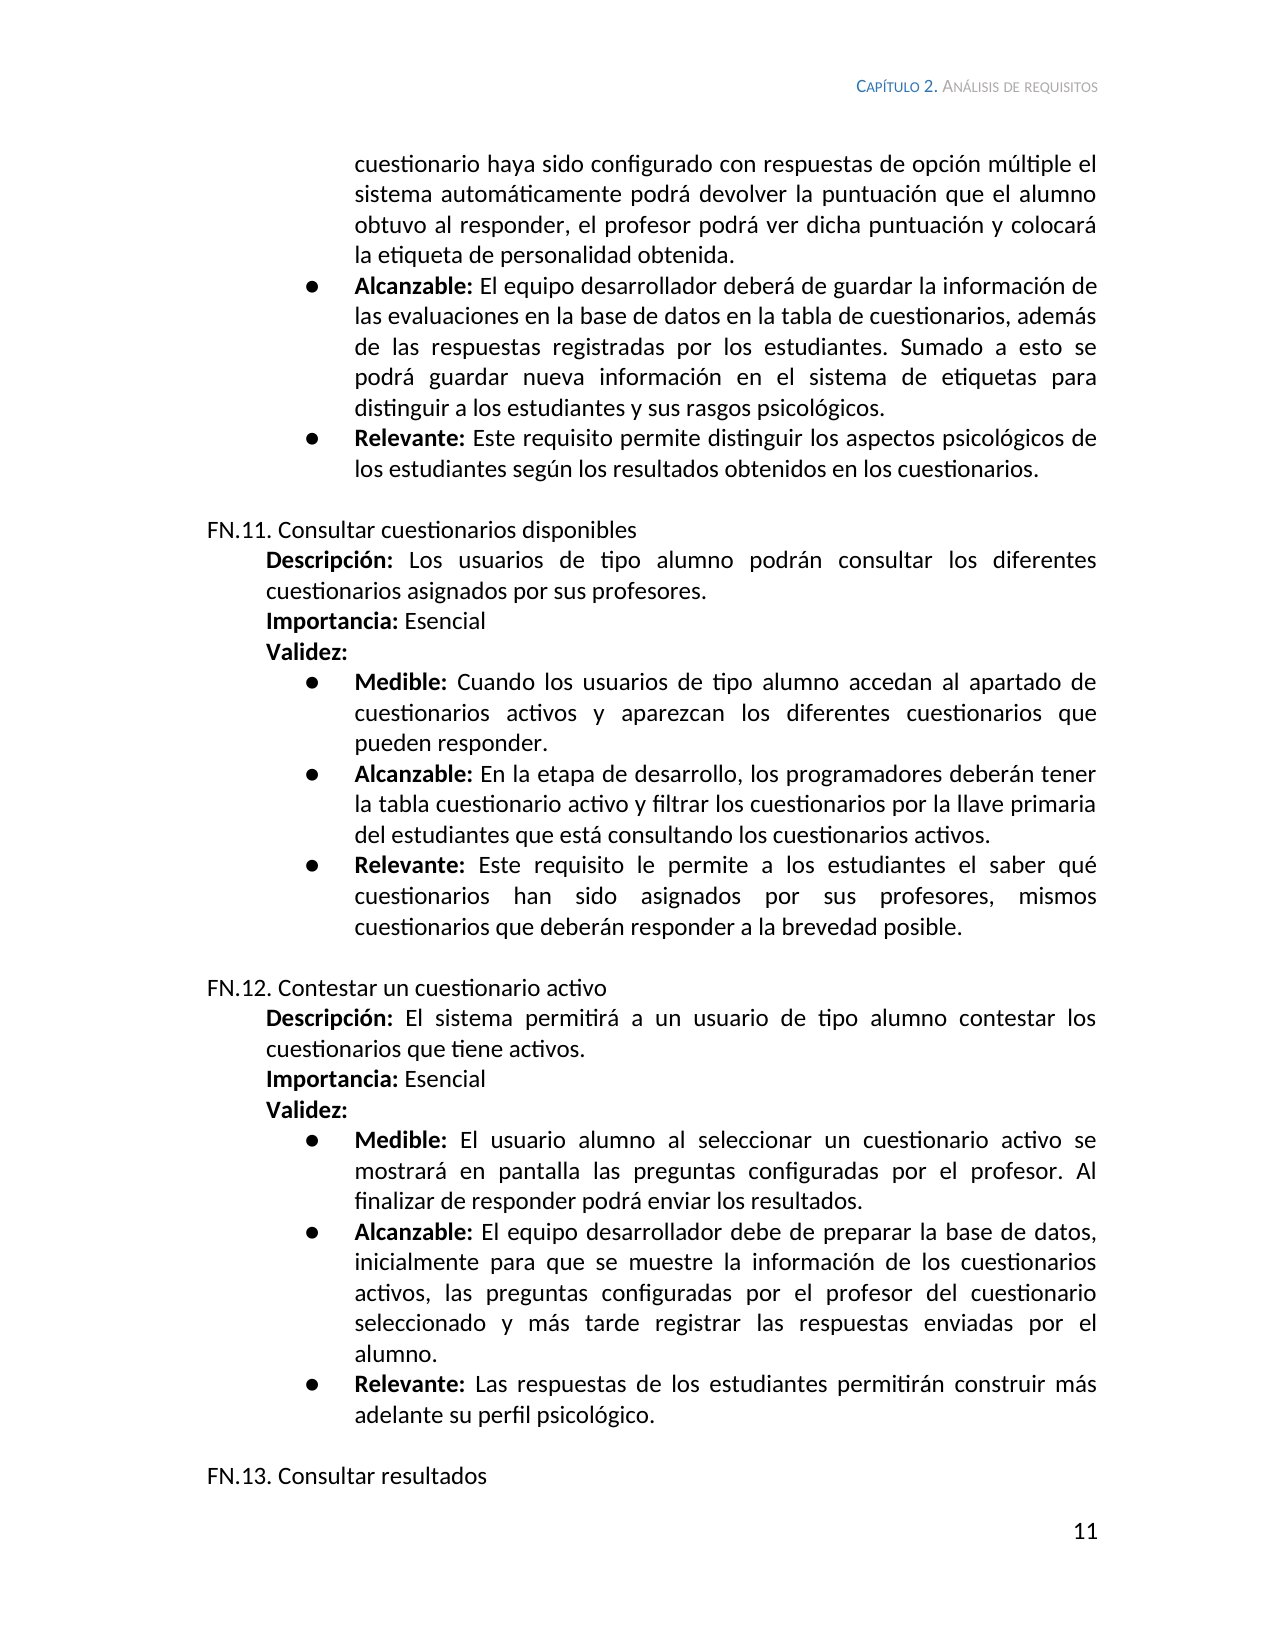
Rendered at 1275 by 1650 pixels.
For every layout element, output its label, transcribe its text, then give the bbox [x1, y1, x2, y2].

text Importancia: Esencial [266, 606, 1098, 636]
list Alcanzable: El equipo desarrollador deberá de guardar la información de las evaluaciones en la base de datos en la tabla de cuestionarios, además de las respuestas registradas por los estudiantes. Sumado a esto se podrá guardar nueva información en el sistema de etiquetas para distinguir a los estudiantes y sus rasgos psicológicos. [304, 270, 1098, 422]
list Medible: Cuando los usuarios de tipo alumno accedan al apartado de cuestionarios activos y aparezcan los diferentes cuestionarios que pueden responder. [304, 667, 1098, 758]
list Alcanzable: En la etapa de desarrollo, los programadores deberán tener la tabla cuestionario activo y filtrar los cuestionarios por la llave primaria del estudiantes que está consultando los cuestionarios activos. [304, 758, 1098, 850]
text FN.11. Consultar cuestionarios disponibles [207, 514, 1098, 544]
text Descripción: El sistema permitirá a un usuario de tipo alumno contestar los cuestionarios que tiene activos. [266, 1002, 1098, 1063]
text Validez: [266, 1094, 1098, 1124]
text Descripción: Los usuarios de tipo alumno podrán consultar los diferentes cuestionarios asignados por sus profesores. [266, 544, 1098, 606]
text FN.12. Contestar un cuestionario activo [207, 972, 1098, 1002]
list Relevante: Las respuestas de los estudiantes permitirán construir más adelante su perfil psicológico. [304, 1368, 1098, 1429]
list Relevante: Este requisito le permite a los estudiantes el saber qué cuestionarios han sido asignados por sus profesores, mismos cuestionarios que deberán responder a la brevedad posible. [304, 850, 1098, 941]
list Relevante: Este requisito permite distinguir los aspectos psicológicos de los estudiantes según los resultados obtenidos en los cuestionarios. [304, 422, 1098, 483]
list Medible: El usuario alumno al seleccionar un cuestionario activo se mostrará en pantalla las preguntas configuradas por el profesor. Al finalizar de responder podrá enviar los resultados. [304, 1124, 1098, 1216]
text Validez: [266, 636, 1098, 667]
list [304, 148, 1098, 270]
text Importancia: Esencial [266, 1063, 1098, 1094]
list Alcanzable: El equipo desarrollador debe de preparar la base de datos, inicialmente para que se muestre la información de los cuestionarios activos, las preguntas configuradas por el profesor del cuestionario seleccionado y más tarde registrar las respuestas enviadas por el alumno. [304, 1216, 1098, 1368]
text FN.13. Consultar resultados [207, 1460, 1098, 1491]
